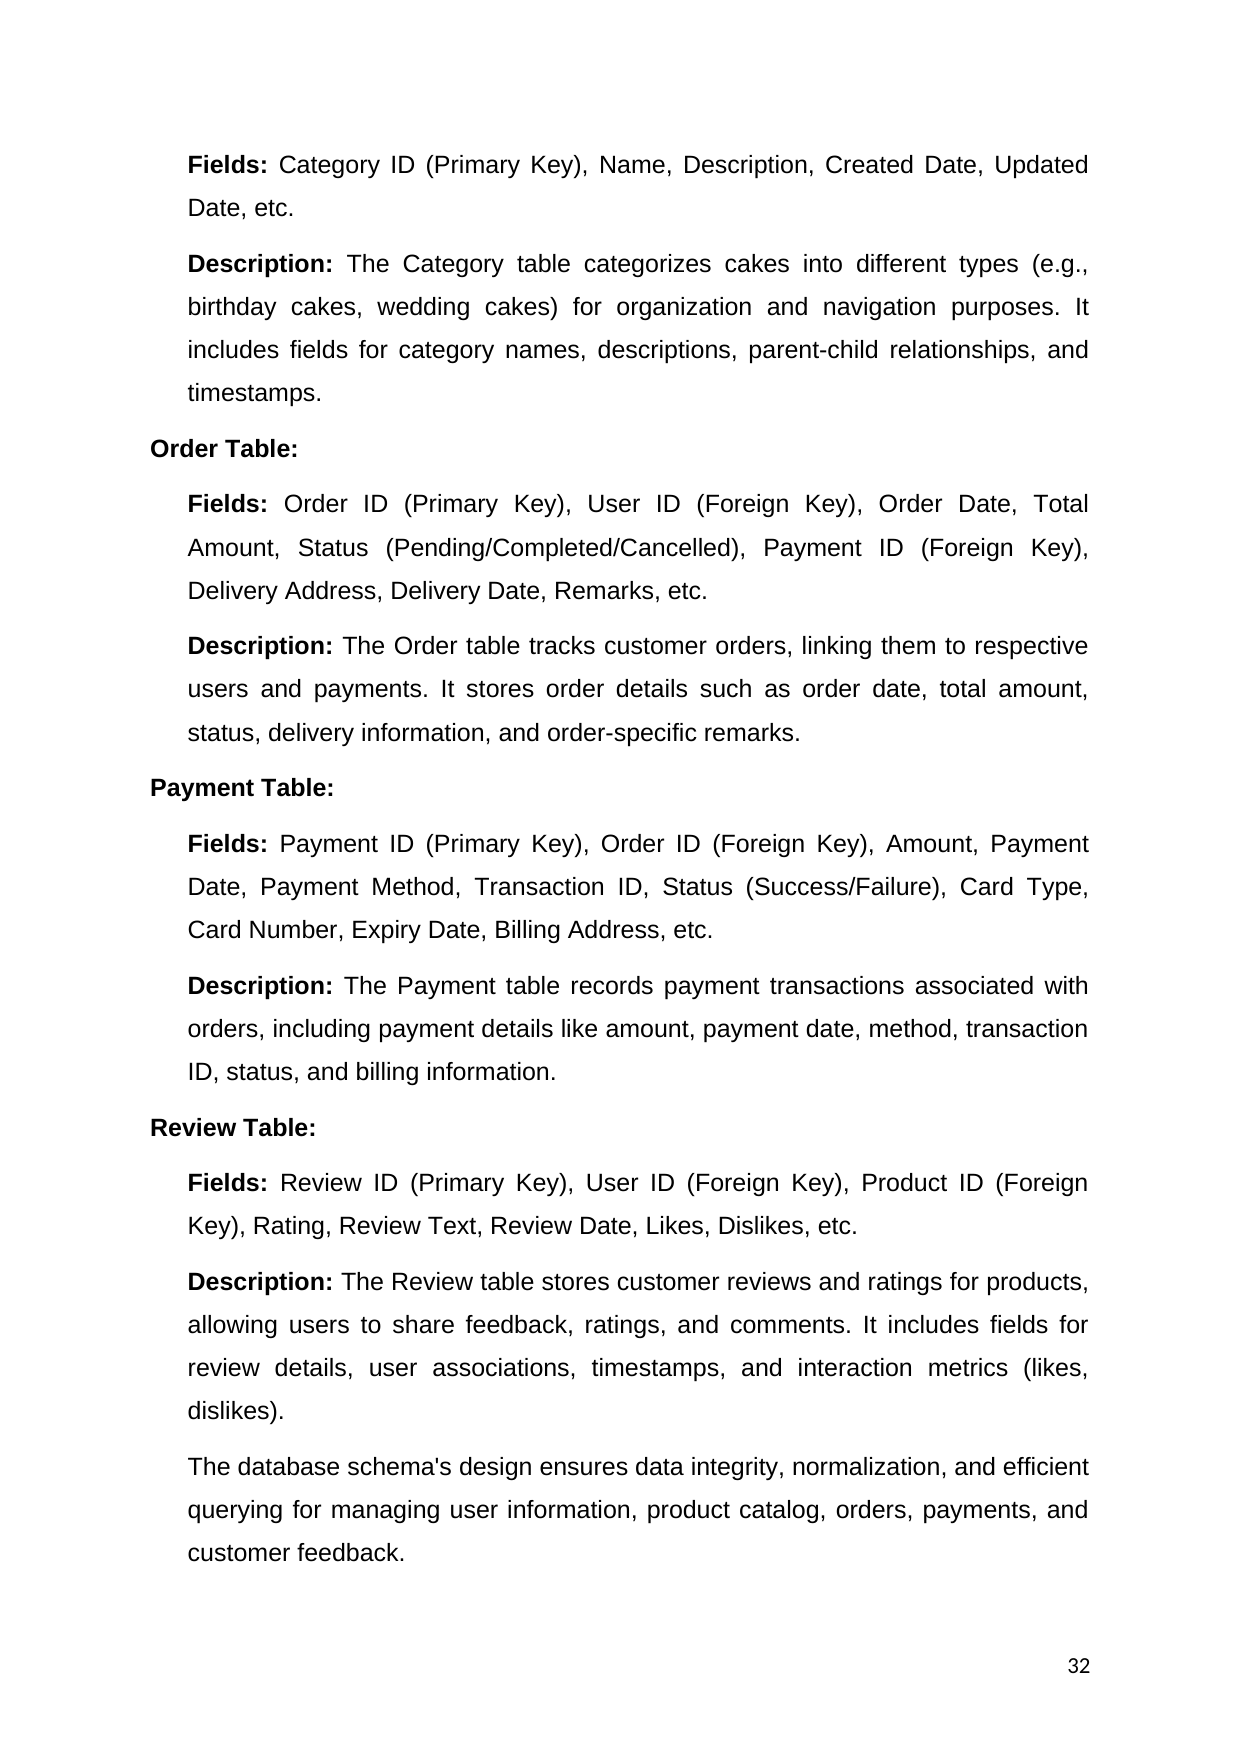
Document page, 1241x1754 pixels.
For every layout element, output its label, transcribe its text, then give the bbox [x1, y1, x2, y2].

text The database schema's design ensures data integrity, normalization, and efficient querying for managing user information, product catalog, orders, payments, and customer feedback. [187, 1452, 1090, 1567]
text Description: The Payment table records payment transactions associated with orders, including payment details like amount, payment date, method, transaction ID, status, and billing information. [187, 971, 1090, 1086]
text Payment Table: [150, 773, 1090, 802]
text Fields: Review ID (Primary Key), User ID (Foreign Key), Product ID (Foreign Key), Rating, Review Text, Review Date, Likes, Dislikes, etc. [187, 1168, 1090, 1240]
text Fields: Payment ID (Primary Key), Order ID (Foreign Key), Amount, Payment Date, Payment Method, Transaction ID, Status (Success/Failure), Card Type, Card Number, Expiry Date, Billing Address, etc. [187, 829, 1090, 944]
text Description: The Order table tracks customer orders, linking them to respective users and payments. It stores order details such as order date, total amount, status, delivery information, and order-specific remarks. [187, 631, 1090, 746]
text Fields: Category ID (Primary Key), Name, Description, Created Date, Updated Date, etc. [187, 150, 1090, 222]
text Order Table: [150, 434, 1090, 462]
text Description: The Category table categorizes cakes into different types (e.g., birthday cakes, wedding cakes) for organization and navigation purposes. It includes fields for category names, descriptions, parent-child relationships, and timestamps. [187, 249, 1090, 407]
text Review Table: [150, 1112, 1090, 1141]
text Fields: Order ID (Primary Key), User ID (Foreign Key), Order Date, Total Amount, Status (Pending/Completed/Cancelled), Payment ID (Foreign Key), Delivery Address, Delivery Date, Remarks, etc. [187, 489, 1090, 604]
text Description: The Review table stores customer reviews and ratings for products, allowing users to share feedback, ratings, and comments. It includes fields for review details, user associations, timestamps, and interaction metrics (likes, dislikes). [187, 1267, 1090, 1425]
